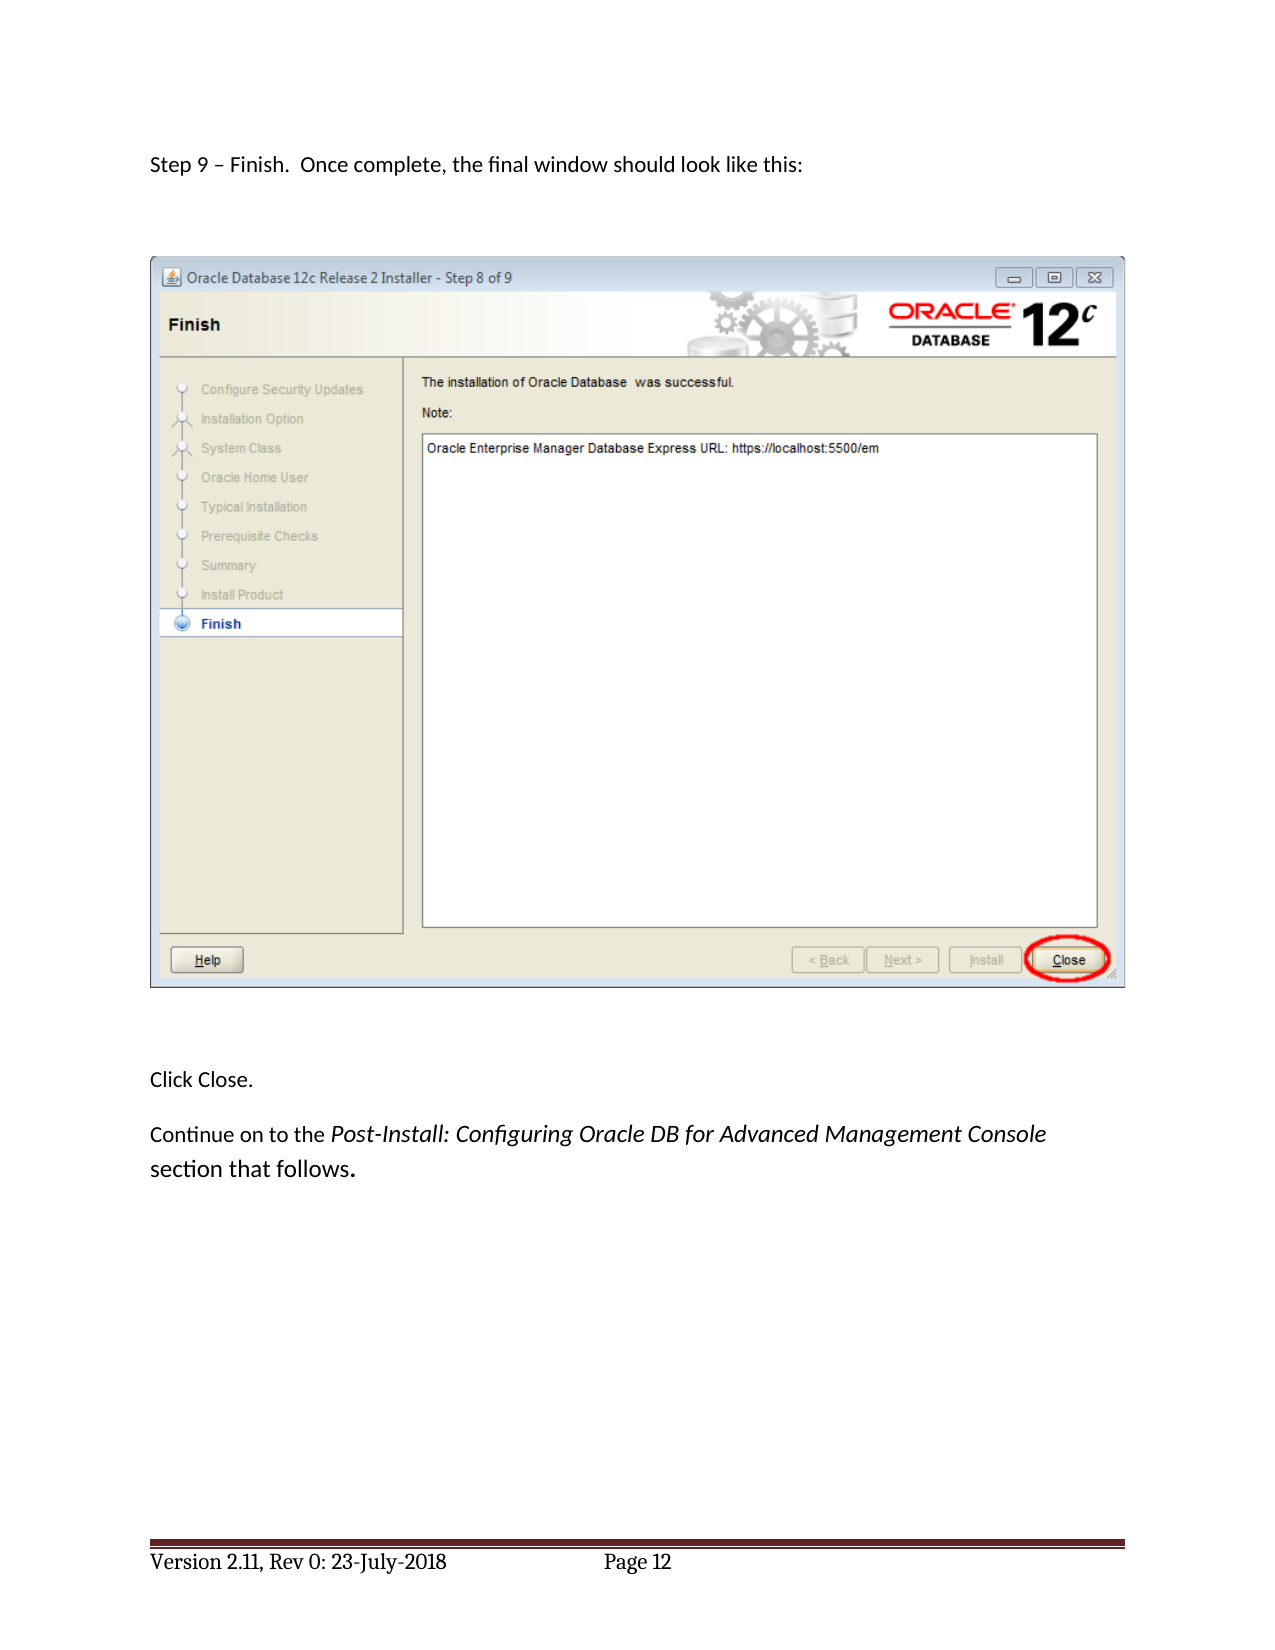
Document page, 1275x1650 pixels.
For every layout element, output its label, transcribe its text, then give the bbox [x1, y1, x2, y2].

text Step 9 – Finish. Once complete, the final window should look like this: [150, 150, 1125, 178]
text Continue on to the Post-Install: Configuring Oracle DB for Advanced Management Console section that follows. [150, 1118, 1125, 1184]
text Click Close. [150, 1065, 1125, 1093]
picture [150, 256, 1125, 988]
